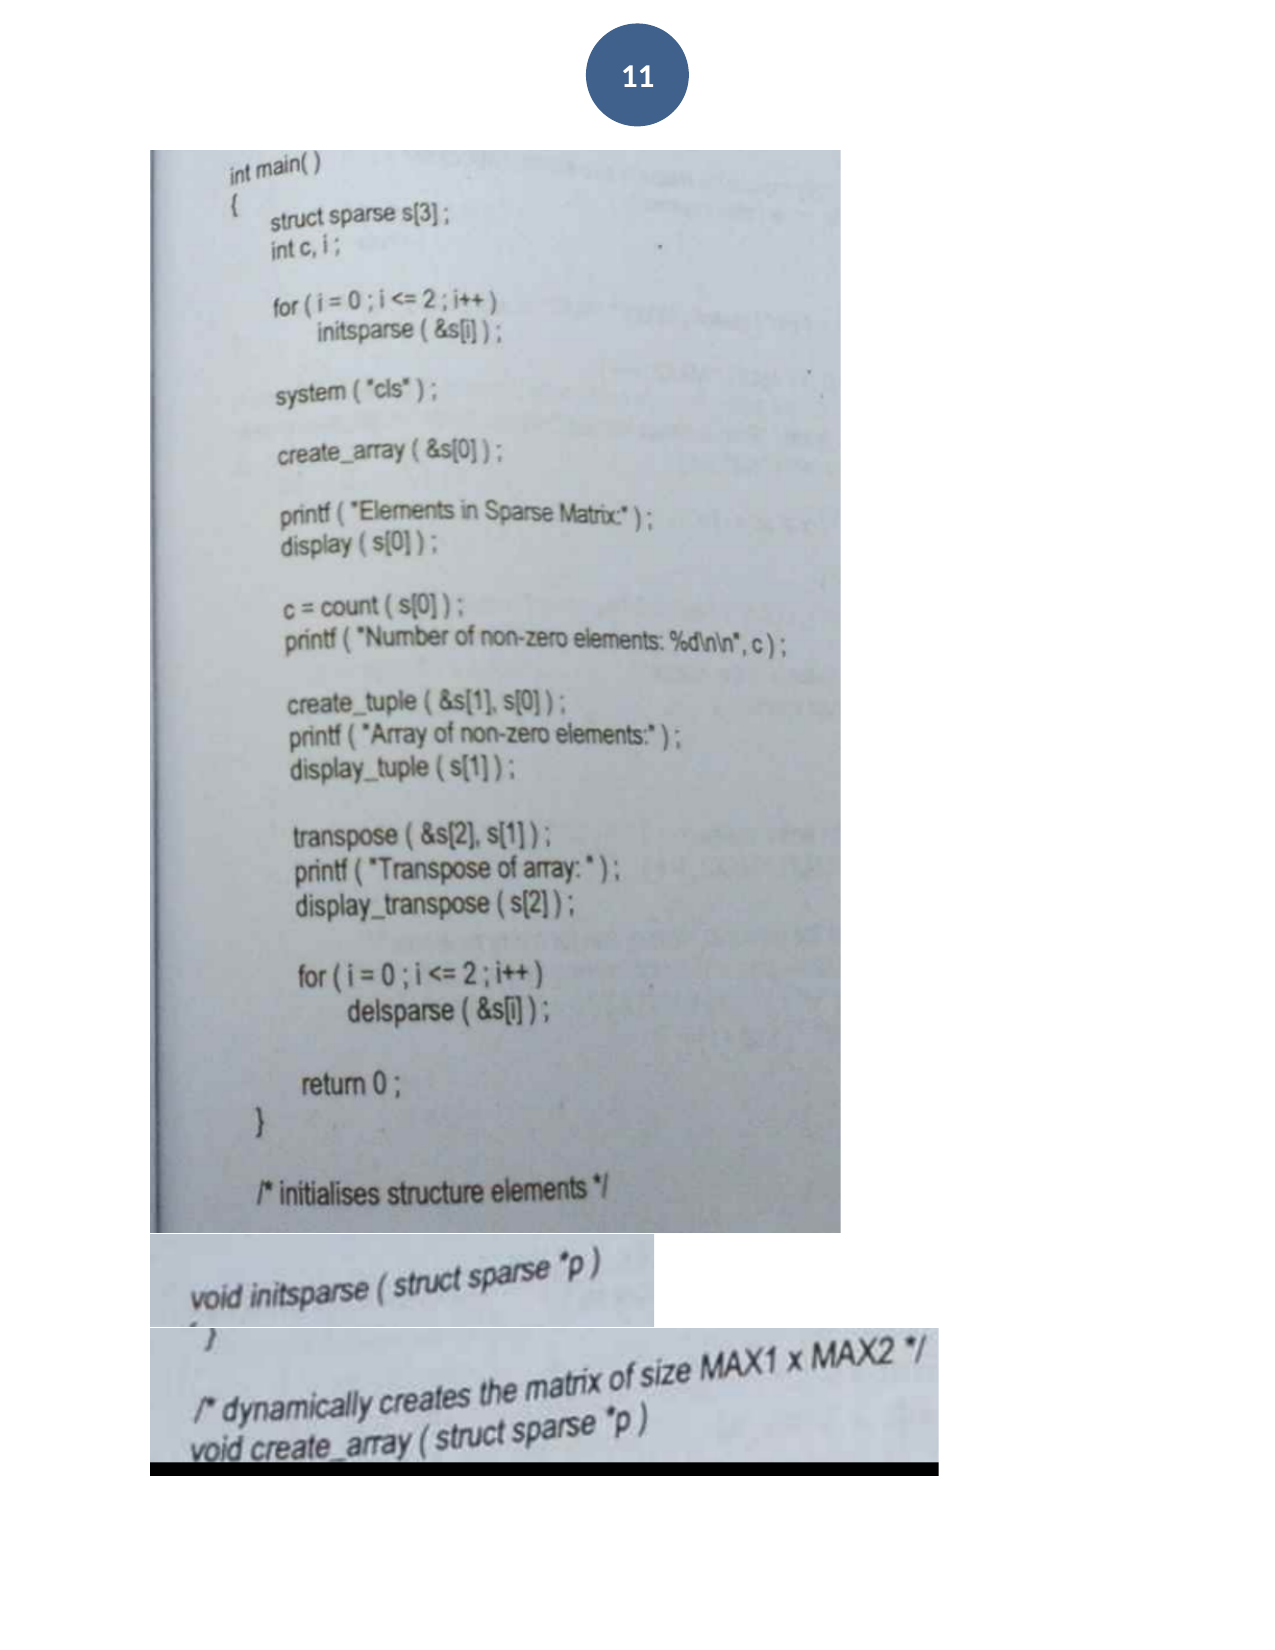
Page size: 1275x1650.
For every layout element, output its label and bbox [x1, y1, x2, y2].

picture [150, 1234, 655, 1327]
picture [150, 150, 841, 1233]
picture [150, 1328, 939, 1476]
